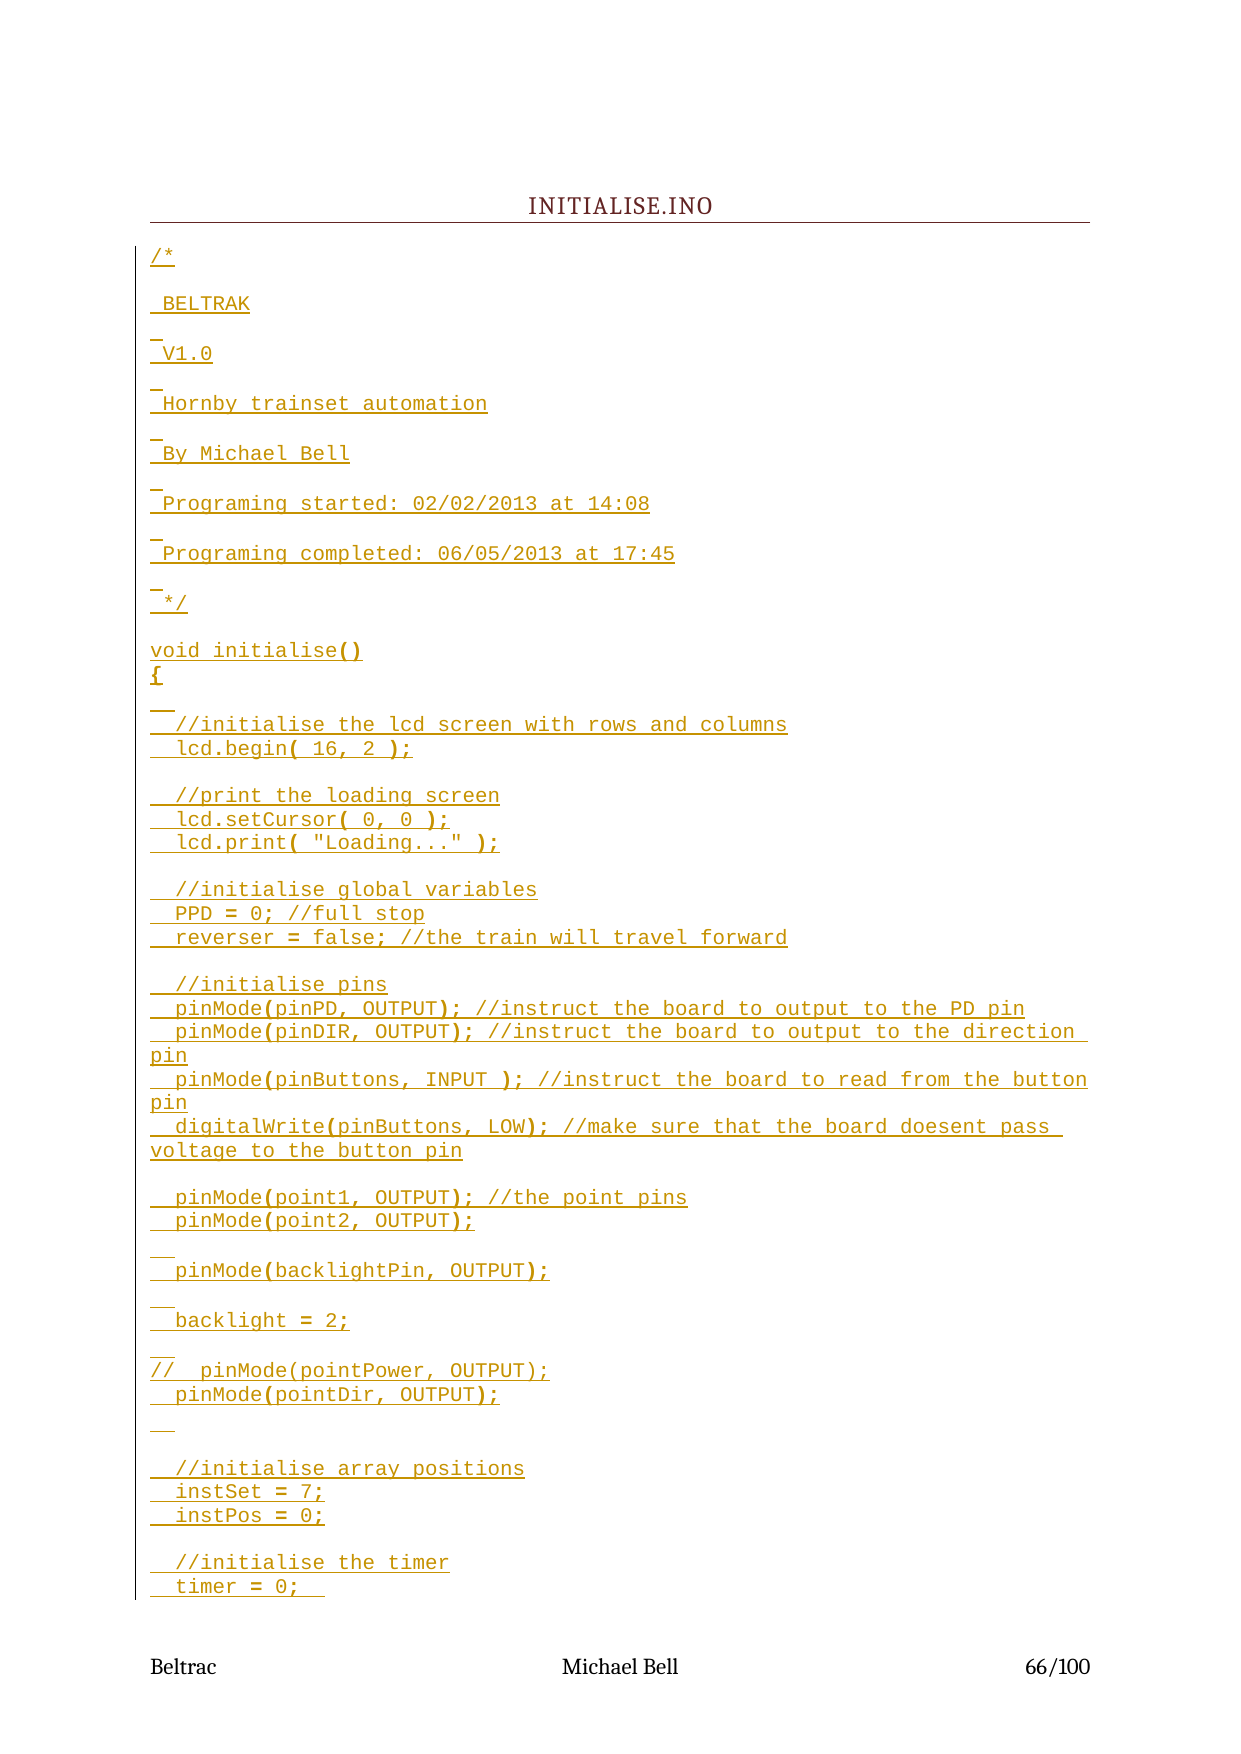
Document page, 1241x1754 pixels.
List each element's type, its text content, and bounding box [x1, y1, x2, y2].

subtitle initialise.ino [150, 192, 1090, 222]
